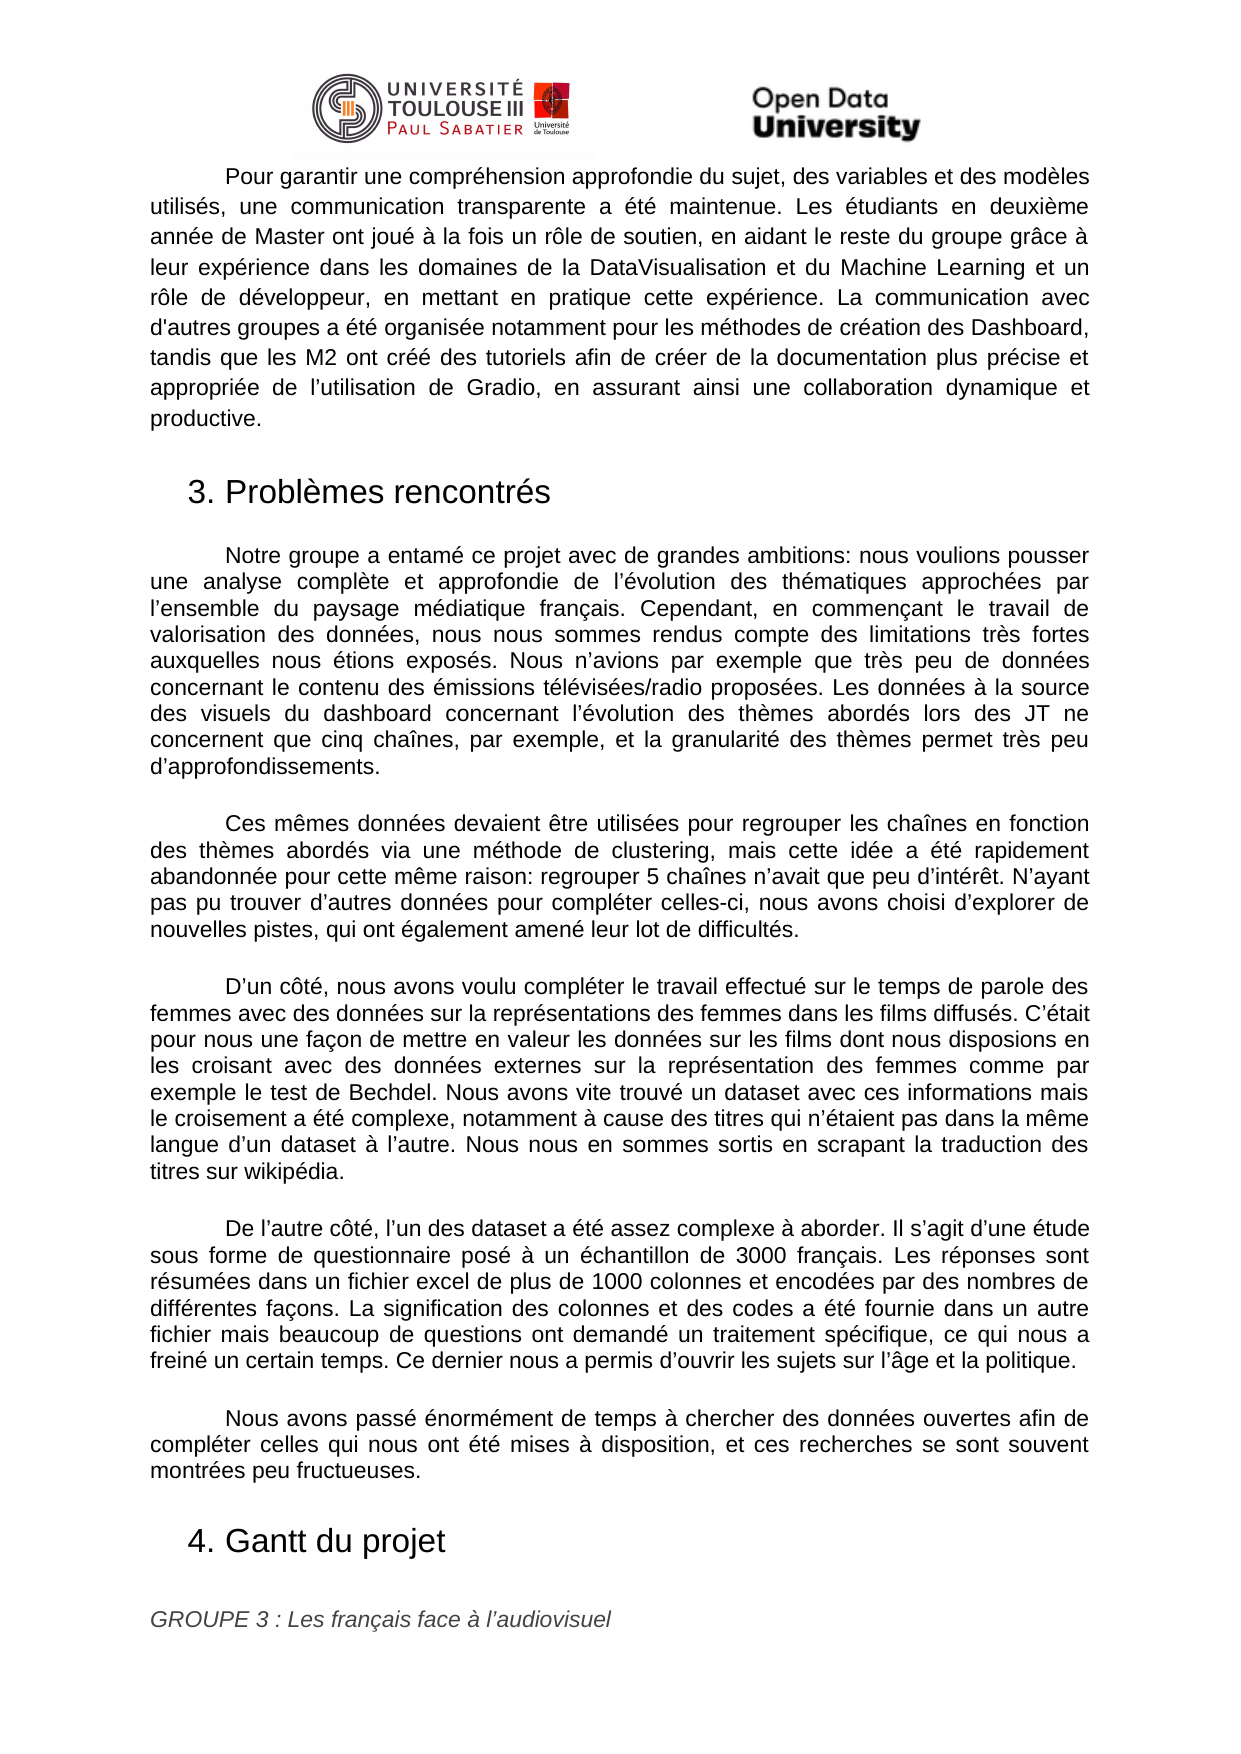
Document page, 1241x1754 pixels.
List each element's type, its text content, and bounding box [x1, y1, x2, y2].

text Pour garantir une compréhension approfondie du sujet, des variables et des modèles utilisés, une communication transparente a été maintenue. Les étudiants en deuxième année de Master ont joué à la fois un rôle de soutien, en aidant le reste du groupe grâce à leur expérience dans les domaines de la DataVisualisation et du Machine Learning et un rôle de développeur, en mettant en pratique cette expérience. La communication avec d'autres groupes a été organisée notamment pour les méthodes de création des Dashboard, tandis que les M2 ont créé des tutoriels afin de créer de la documentation plus précise et appropriée de l’utilisation de Gradio, en assurant ainsi une collaboration dynamique et productive. [150, 163, 1090, 431]
text Nous avons passé énormément de temps à chercher des données ouvertes afin de compléter celles qui nous ont été mises à disposition, et ces recherches se sont souvent montrées peu fructueuses. [150, 1405, 1090, 1484]
text D’un côté, nous avons voulu compléter le travail effectué sur le temps de parole des femmes avec des données sur la représentations des femmes dans les films diffusés. C’était pour nous une façon de mettre en valeur les données sur les films dont nous disposions en les croisant avec des données externes sur la représentation des femmes comme par exemple le test de Bechdel. Nous avons vite trouvé un dataset avec ces informations mais le croisement a été complexe, notamment à cause des titres qui n’étaient pas dans la même langue d’un dataset à l’autre. Nous nous en sommes sortis en scrapant la traduction des titres sur wikipédia. [150, 973, 1090, 1184]
picture [703, 71, 949, 159]
text Notre groupe a entamé ce projet avec de grandes ambitions: nous voulions pousser une analyse complète et approfondie de l’évolution des thématiques approchées par l’ensemble du paysage médiatique français. Cependant, en commençant le travail de valorisation des données, nous nous sommes rendus compte des limitations très fortes auxquelles nous étions exposés. Nous n’avions par exemple que très peu de données concernant le contenu des émissions télévisées/radio proposées. Les données à la source des visuels du dashboard concernant l’évolution des thèmes abordés lors des JT ne concernent que cinq chaînes, par exemple, et la granularité des thèmes permet très peu d’approfondissements. [150, 542, 1090, 779]
subtitle Gantt du projet [187, 1521, 1090, 1560]
text De l’autre côté, l’un des dataset a été assez complexe à aborder. Il s’agit d’une étude sous forme de questionnaire posé à un échantillon de 3000 français. Les réponses sont résumées dans un fichier excel de plus de 1000 colonnes et encodées par des nombres de différentes façons. La signification des colonnes et des codes a été fournie dans un autre fichier mais beaucoup de questions ont demandé un traitement spécifique, ce qui nous a freiné un certain temps. Ce dernier nous a permis d’ouvrir les sujets sur l’âge et la politique. [150, 1215, 1090, 1373]
text Ces mêmes données devaient être utilisées pour regrouper les chaînes en fonction des thèmes abordés via une méthode de clustering, mais cette idée a été rapidement abandonnée pour cette même raison: regrouper 5 chaînes n’avait que peu d’intérêt. N’ayant pas pu trouver d’autres données pour compléter celles-ci, nous avons choisi d’explorer de nouvelles pistes, qui ont également amené leur lot de difficultés. [150, 810, 1090, 942]
subtitle Problèmes rencontrés [187, 472, 1090, 511]
picture [291, 58, 595, 159]
